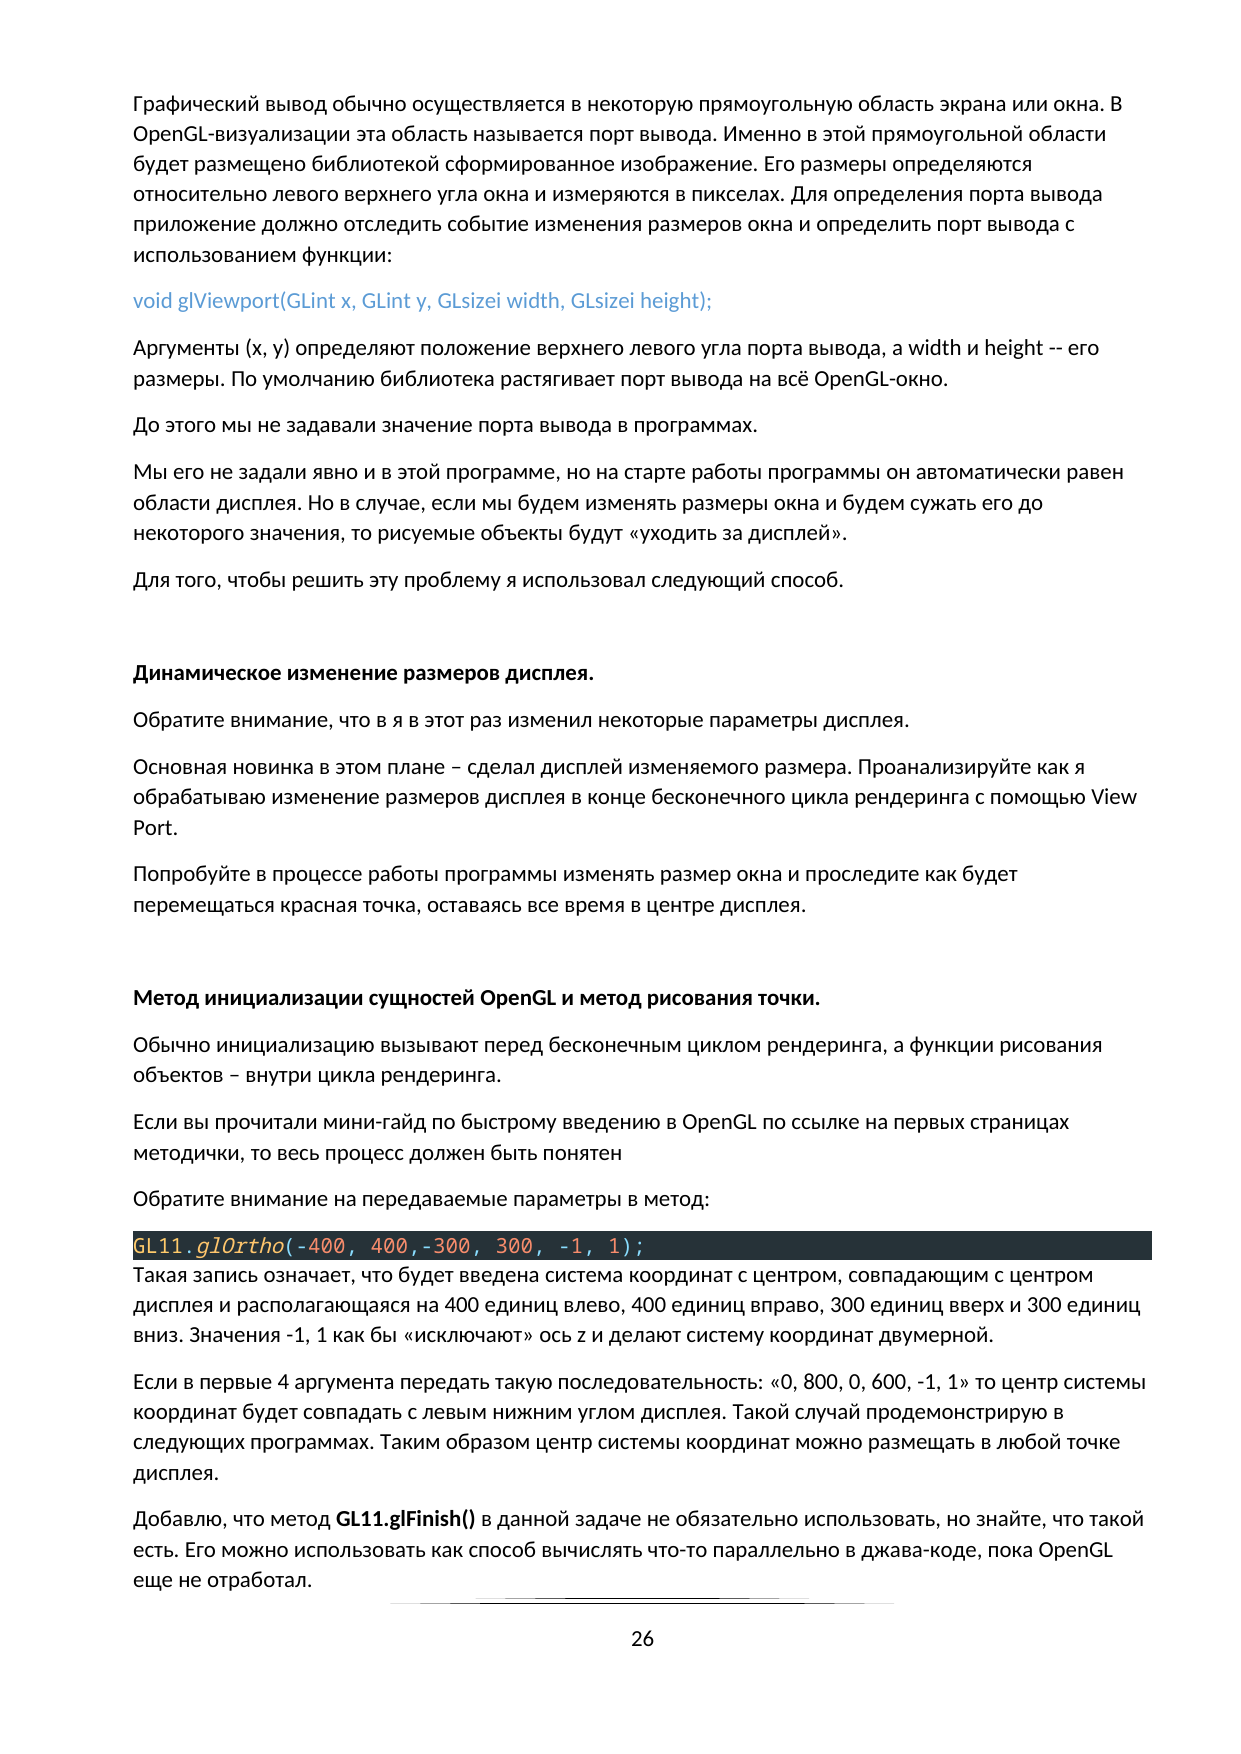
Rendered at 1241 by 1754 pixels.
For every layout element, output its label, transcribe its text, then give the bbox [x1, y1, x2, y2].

text Динамическое изменение размеров дисплея. [133, 658, 1152, 686]
text GL11.glOrtho(-400, 400,-300, 300, -1, 1); [133, 1231, 1152, 1260]
text Мы его не задали явно и в этой программе, но на старте работы программы он автоматически равен области дисплея. Но в случае, если мы будем изменять размеры окна и будем сужать его до некоторого значения, то рисуемые объекты будут «уходить за дисплей». [133, 457, 1152, 546]
text Обратите внимание на передаваемые параметры в метод: [133, 1184, 1152, 1212]
text Такая запись означает, что будет введена система координат с центром, совпадающим с центром дисплея и располагающаяся на 400 единиц влево, 400 единиц вправо, 300 единиц вверх и 300 единиц вниз. Значения -1, 1 как бы «исключают» ось z и делают систему координат двумерной. [133, 1260, 1152, 1348]
text Графический вывод обычно осуществляется в некоторую прямоугольную область экрана или окна. В OpenGL-визуализации эта область называется порт вывода. Именно в этой прямоугольной области будет размещено библиотекой сформированное изображение. Его размеры определяются относительно левого верхнего угла окна и измеряются в пикселах. Для определения порта вывода приложение должно отследить событие изменения размеров окна и определить порт вывода с использованием функции: [133, 89, 1152, 268]
text Обратите внимание, что в я в этот раз изменил некоторые параметры дисплея. [133, 705, 1152, 733]
text Добавлю, что метод GL11.glFinish() в данной задаче не обязательно использовать, но знайте, что такой есть. Его можно использовать как способ вычислять что-то параллельно в джава-коде, пока OpenGL еще не отработал. [133, 1504, 1152, 1593]
text Основная новинка в этом плане – сделал дисплей изменяемого размера. Проанализируйте как я обрабатываю изменение размеров дисплея в конце бесконечного цикла рендеринга с помощью View Port. [133, 752, 1152, 841]
text Если вы прочитали мини-гайд по быстрому введению в OpenGL по ссылке на первых страницах методички, то весь процесс должен быть понятен [133, 1107, 1152, 1166]
text Если в первые 4 аргумента передать такую последовательность: «0, 800, 0, 600, -1, 1» то центр системы координат будет совпадать с левым нижним углом дисплея. Такой случай продемонстрирую в следующих программах. Таким образом центр системы координат можно размещать в любой точке дисплея. [133, 1367, 1152, 1486]
text Обычно инициализацию вызывают перед бесконечным циклом рендеринга, а функции рисования объектов – внутри цикла рендеринга. [133, 1030, 1152, 1088]
text До этого мы не задавали значение порта вывода в программах. [133, 411, 1152, 438]
text Аргументы (x, y) определяют положение верхнего левого угла порта вывода, а width и height -- его размеры. По умолчанию библиотека растягивает порт вывода на всё OpenGL-окно. [133, 333, 1152, 392]
text void glViewport(GLint x, GLint y, GLsizei width, GLsizei height); [133, 287, 1152, 314]
text Для того, чтобы решить эту проблему я использовал следующий способ. [133, 565, 1152, 593]
text Метод инициализации сущностей OpenGL и метод рисования точки. [133, 983, 1152, 1011]
text Попробуйте в процессе работы программы изменять размер окна и проследите как будет перемещаться красная точка, оставаясь все время в центре дисплея. [133, 859, 1152, 918]
